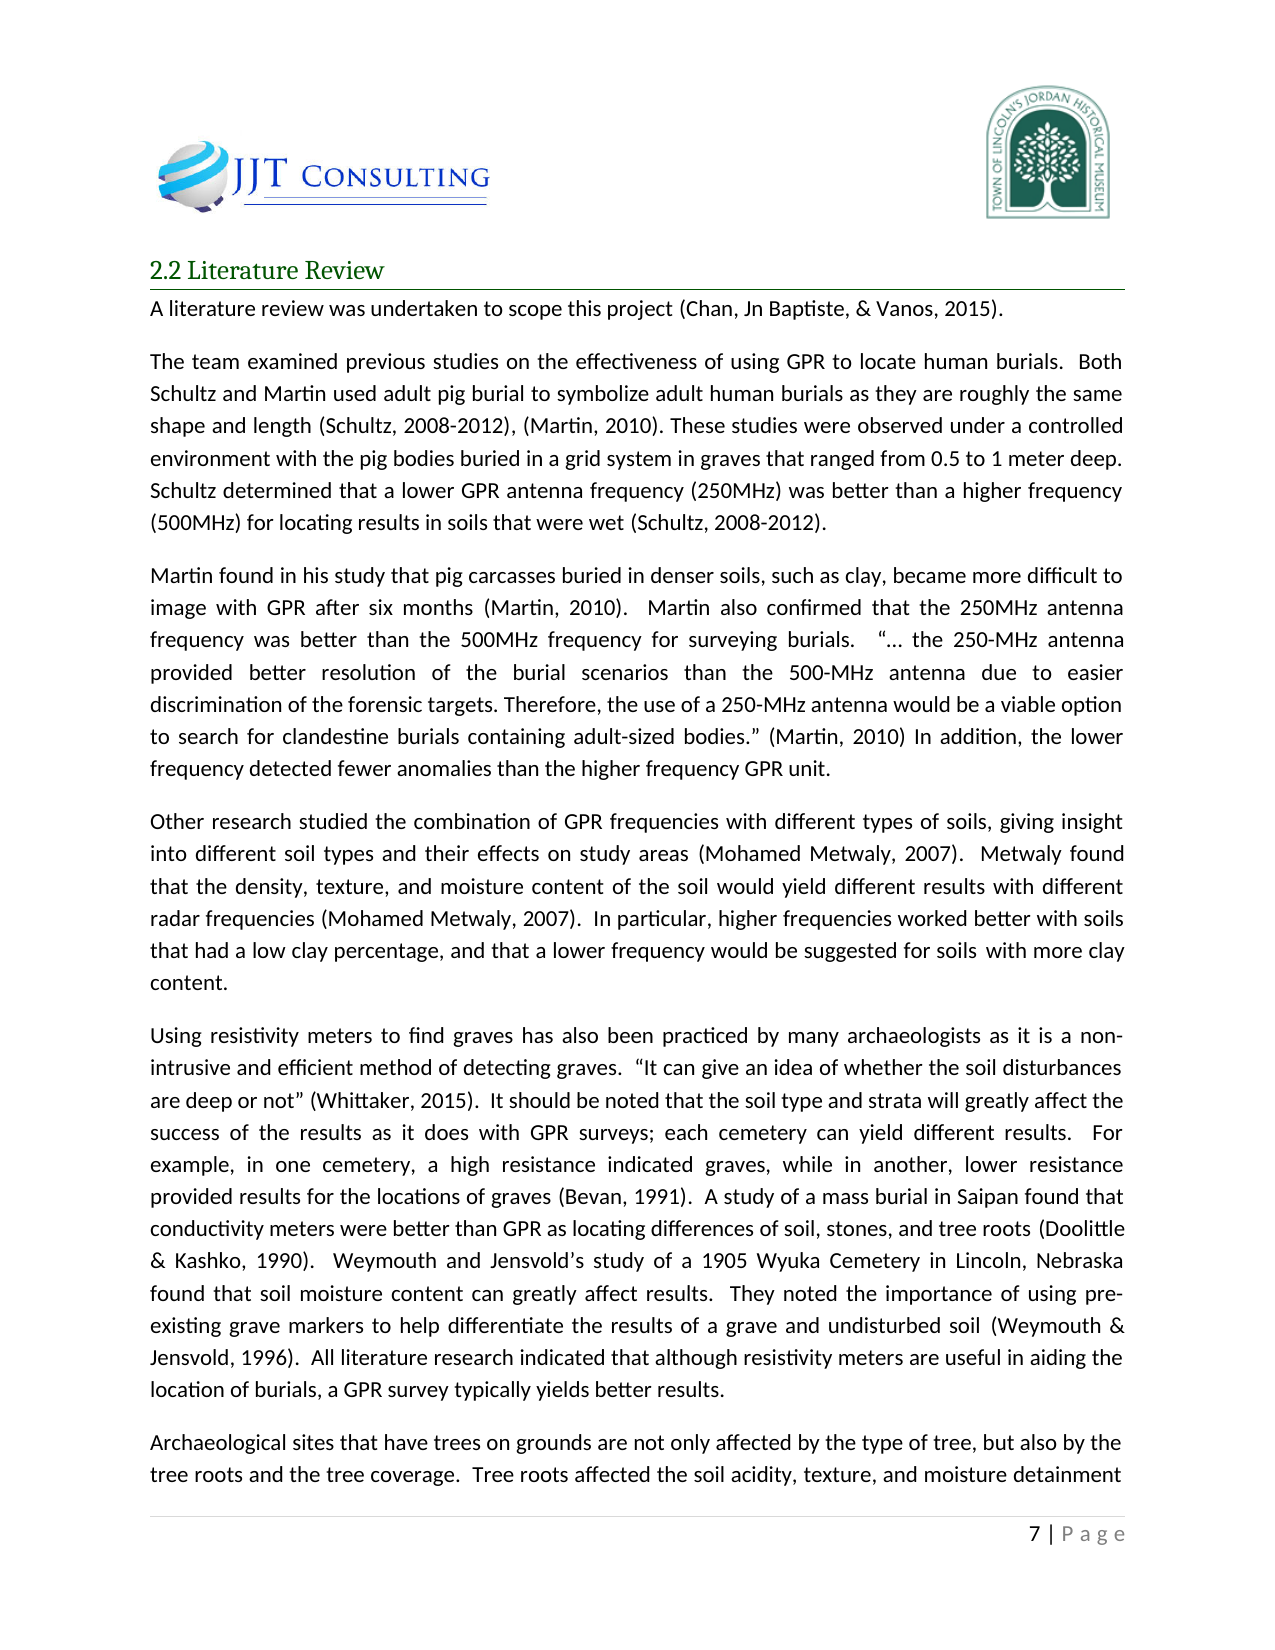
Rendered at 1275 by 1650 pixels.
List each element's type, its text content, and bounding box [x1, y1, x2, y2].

text The team examined previous studies on the effectiveness of using GPR to locate human burials. Both Schultz and Martin used adult pig burial to symbolize adult human burials as they are roughly the same shape and length, . These studies were observed under a controlled environment with the pig bodies buried in a grid system in graves that ranged from 0.5 to 1 meter deep. Schultz determined that a lower GPR antenna frequency (250MHz) was better than a higher frequency (500MHz) for locating results in soils that were wet. [150, 347, 1125, 536]
picture [150, 130, 504, 228]
subtitle 2.2 Literature Review [150, 255, 1125, 289]
text Other research studied the combination of GPR frequencies with different types of soils, giving insight into different soil types and their effects on study areas. Metwaly found that the density, texture, and moisture content of the soil would yield different results with different radar frequencies. In particular, higher frequencies worked better with soils that had a low clay percentage, and that a lower frequency would be suggested for soils with more clay content. [150, 807, 1125, 996]
text A literature review was undertaken to scope this project . [150, 294, 1125, 322]
text Martin found in his study that pig carcasses buried in denser soils, such as clay, became more difficult to image with GPR after six months. Martin also confirmed that the 250MHz antenna frequency was better than the 500MHz frequency for surveying burials. “… the 250-MHz antenna provided better resolution of the burial scenarios than the 500-MHz antenna due to easier discrimination of the forensic targets. Therefore, the use of a 250-MHz antenna would be a viable option to search for clandestine burials containing adult-sized bodies.” (Martin, 2010) In addition, the lower frequency detected fewer anomalies than the higher frequency GPR unit. [150, 561, 1125, 782]
text Using resistivity meters to find graves has also been practiced by many archaeologists as it is a non-intrusive and efficient method of detecting graves. “It can give an idea of whether the soil disturbances are deep or not” . It should be noted that the soil type and strata will greatly affect the success of the results as it does with GPR surveys; each cemetery can yield different results. For example, in one cemetery, a high resistance indicated graves, while in another, lower resistance provided results for the locations of graves. A study of a mass burial in Saipan found that conductivity meters were better than GPR as locating differences of soil, stones, and tree roots. Weymouth and Jensvold’s study of a 1905 Wyuka Cemetery in Lincoln, Nebraska found that soil moisture content can greatly affect results. They noted the importance of using pre-existing grave markers to help differentiate the results of a grave and undisturbed soil . All literature research indicated that although resistivity meters are useful in aiding the location of burials, a GPR survey typically yields better results. [150, 1021, 1125, 1403]
